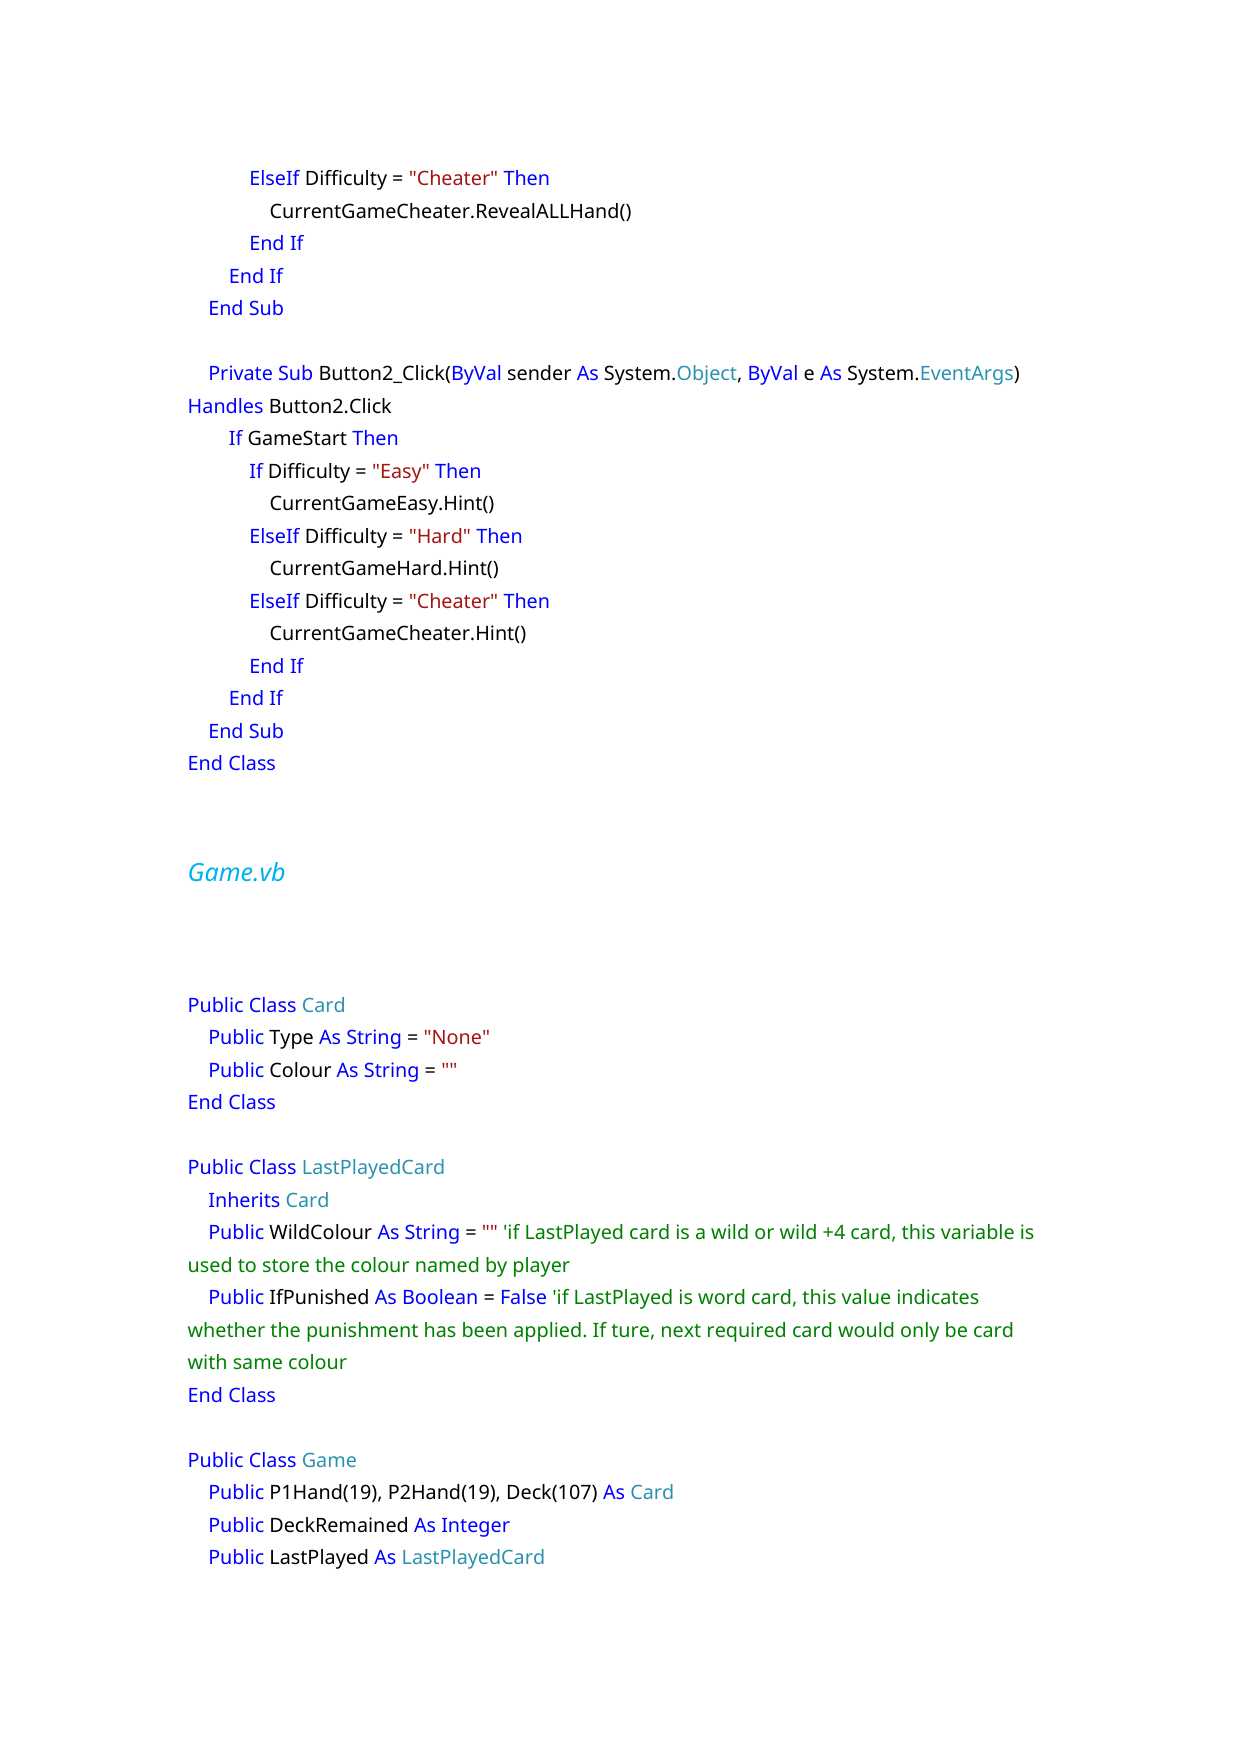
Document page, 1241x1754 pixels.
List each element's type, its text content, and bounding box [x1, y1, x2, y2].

text Public LastPlayed As LastPlayedCard [187, 1541, 1053, 1573]
text CurrentGameEasy.Hint() [187, 487, 1053, 519]
text Public P1Hand(19), P2Hand(19), Deck(107) As Card [187, 1476, 1053, 1508]
subtitle Game.vb [187, 839, 1053, 904]
text ElseIf Difficulty = "Cheater" Then [187, 162, 1053, 194]
text ElseIf Difficulty = "Cheater" Then [187, 584, 1053, 617]
text End If [187, 259, 1053, 292]
text Public DeckRemained As Integer [187, 1508, 1053, 1541]
text Public IfPunished As Boolean = False 'if LastPlayed is word card, this value indicates whether the punishment has been applied. If ture, next required card would only be card with same colour [187, 1281, 1053, 1378]
text Public Type As String = "None" [187, 1021, 1053, 1053]
text End If [187, 227, 1053, 259]
text End Class [187, 1378, 1053, 1411]
text End Class [187, 747, 1053, 779]
text If Difficulty = "Easy" Then [187, 454, 1053, 487]
text CurrentGameCheater.RevealALLHand() [187, 194, 1053, 227]
text Public Class LastPlayedCard [187, 1151, 1053, 1183]
text Inherits Card [187, 1183, 1053, 1216]
text Public Colour As String = "" [187, 1053, 1053, 1086]
text ElseIf Difficulty = "Hard" Then [187, 519, 1053, 552]
text CurrentGameCheater.Hint() [187, 617, 1053, 649]
text Public Class Game [187, 1443, 1053, 1476]
text End Sub [187, 714, 1053, 747]
text Private Sub Button2_Click(ByVal sender As System.Object, ByVal e As System.EventArgs) Handles Button2.Click [187, 357, 1053, 422]
text End Sub [187, 292, 1053, 324]
text End Class [187, 1086, 1053, 1118]
text End If [187, 682, 1053, 714]
text End If [187, 649, 1053, 682]
text Public Class Card [187, 988, 1053, 1021]
text If GameStart Then [187, 422, 1053, 454]
text CurrentGameHard.Hint() [187, 552, 1053, 584]
text Public WildColour As String = "" 'if LastPlayed card is a wild or wild +4 card, this variable is used to store the colour named by player [187, 1216, 1053, 1281]
